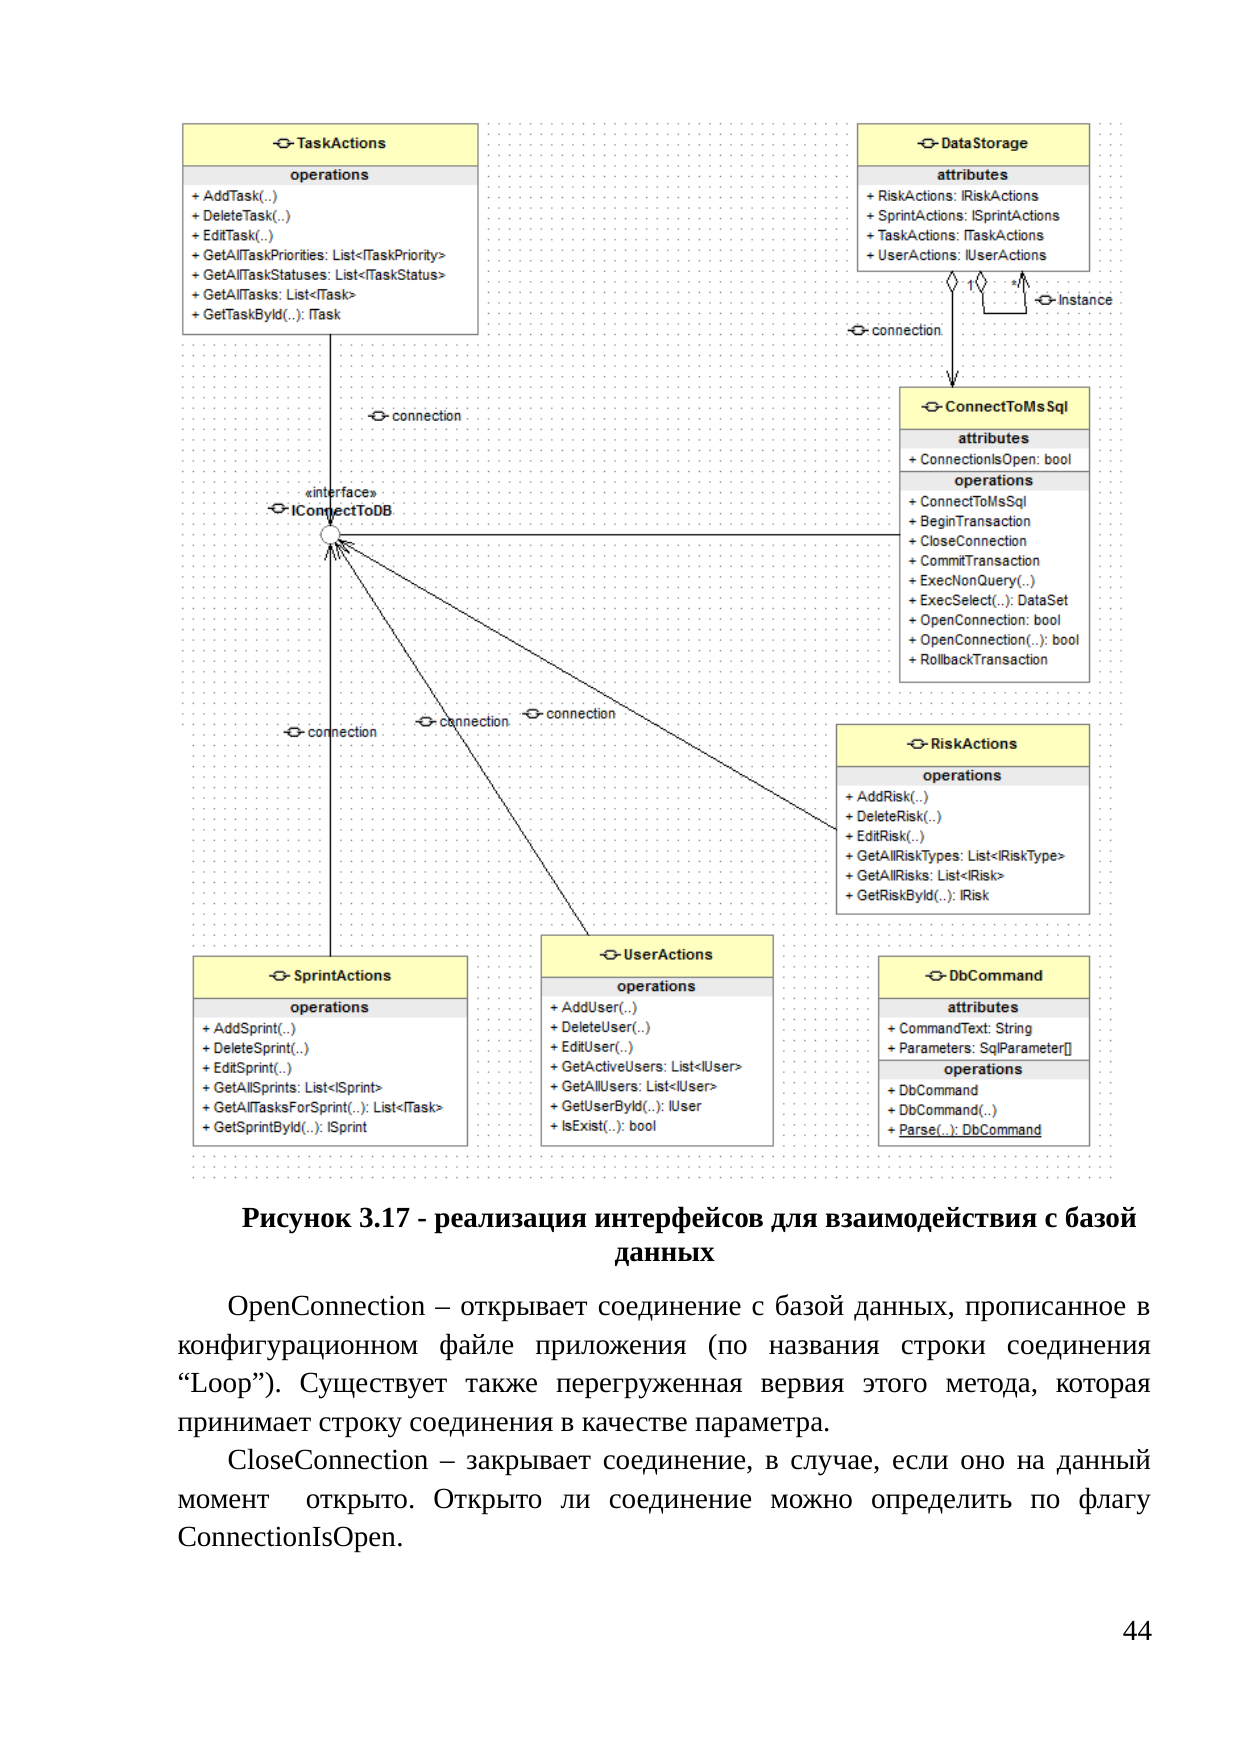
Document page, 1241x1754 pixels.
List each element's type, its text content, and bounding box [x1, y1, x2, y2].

text OpenConnection – открывает соединение с базой данных, прописанное в конфигурационном файле приложения (по названия строки соединения “Loop”). Существует также перегруженная вервия этого метода, которая принимает строку соединения в качестве параметра. [177, 1288, 1152, 1437]
text Рисунок 3.17 - реализация интерфейсов для взаимодействия с базой данных [177, 1200, 1152, 1267]
picture [177, 118, 1122, 1181]
text CloseConnection – закрывает соединение, в случае, если оно на данный момент открыто. Открыто ли соединение можно определить по флагу ConnectionIsOpen. [177, 1442, 1152, 1553]
